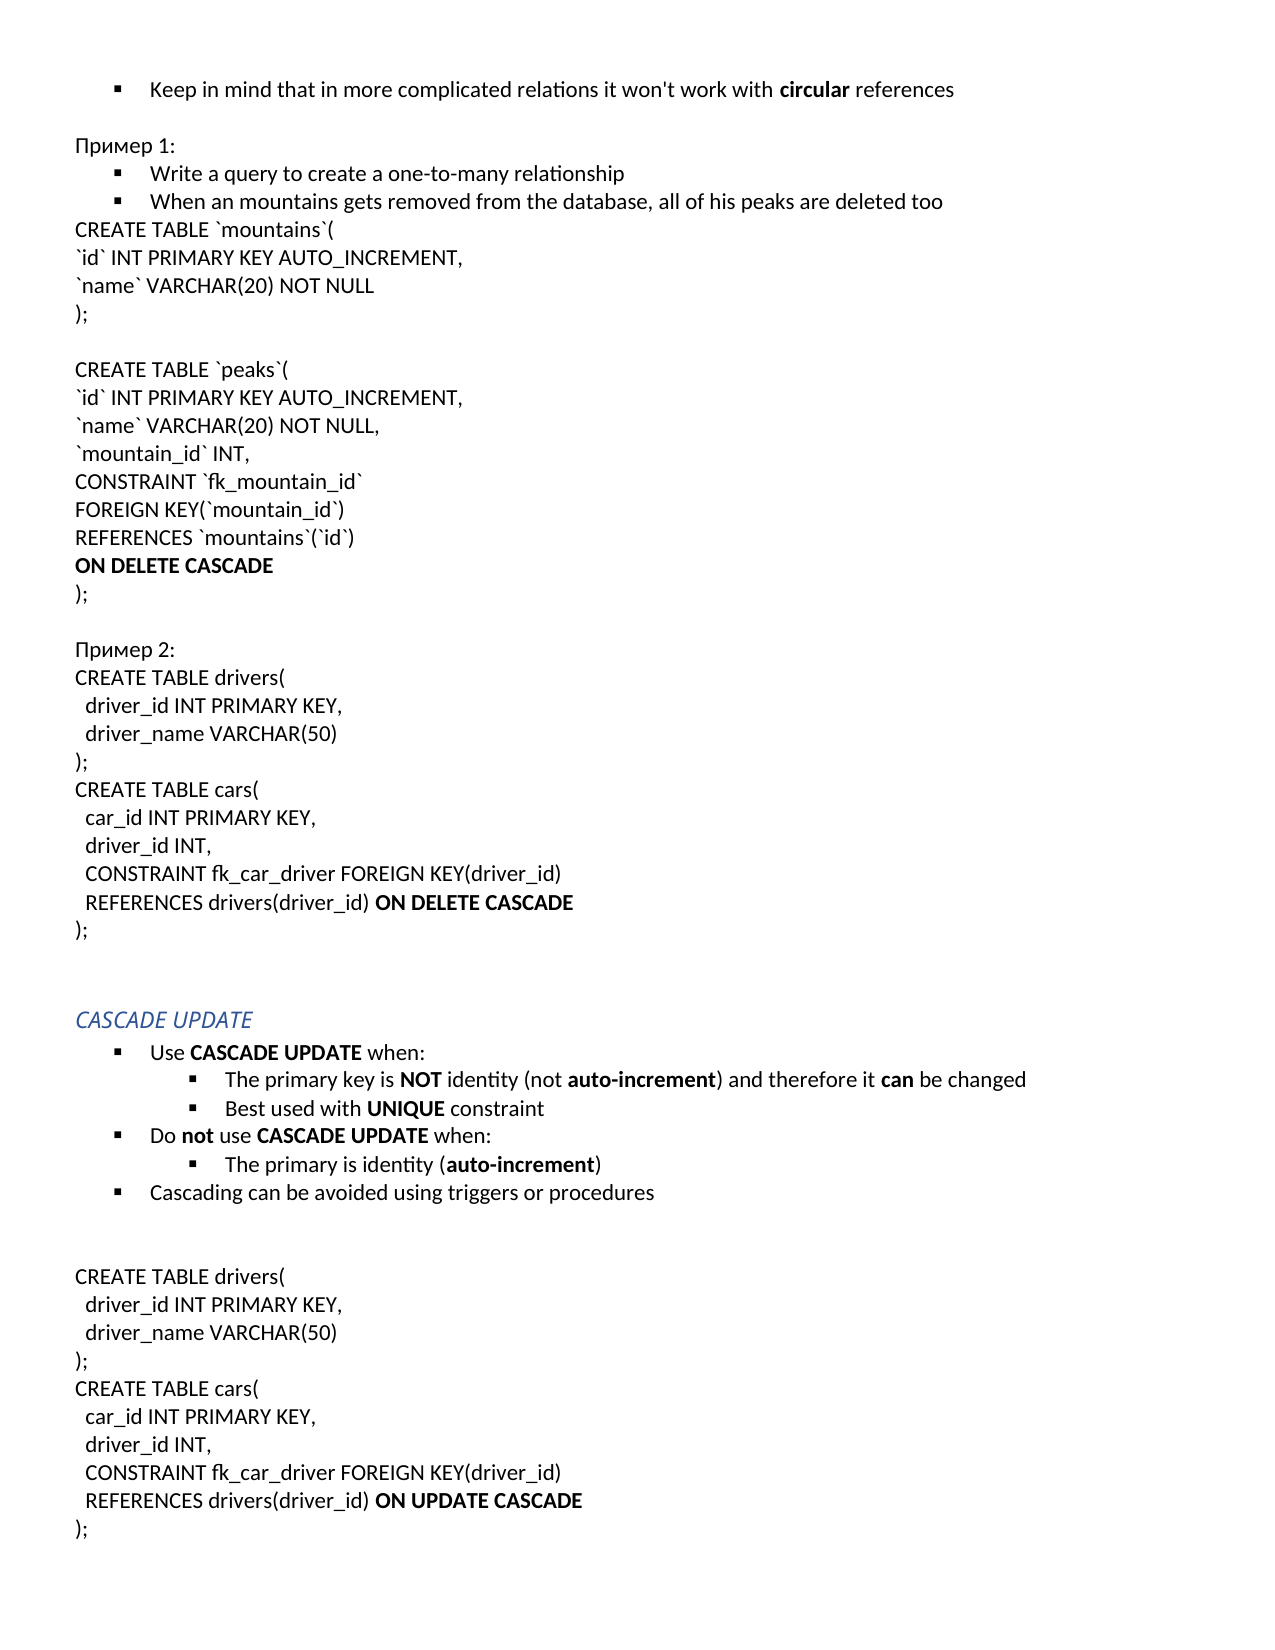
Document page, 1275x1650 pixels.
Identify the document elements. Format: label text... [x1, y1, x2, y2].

text CREATE TABLE drivers( [75, 663, 1200, 691]
text CREATE TABLE cars( [75, 776, 1200, 803]
subtitle CASCADE UPDATE [75, 1004, 1200, 1035]
text Пример 1: [75, 131, 1200, 159]
text CONSTRAINT fk_car_driver FOREIGN KEY(driver_id) [75, 1458, 1200, 1486]
text CREATE TABLE cars( [75, 1374, 1200, 1402]
text FOREIGN KEY(`mountain_id`) [75, 495, 1200, 523]
text REFERENCES drivers(driver_id) ON UPDATE CASCADE ); [75, 1486, 1200, 1542]
text driver_id INT, [75, 832, 1200, 859]
text driver_name VARCHAR(50) [75, 719, 1200, 747]
text `id` INT PRIMARY KEY AUTO_INCREMENT, [75, 383, 1200, 411]
text CREATE TABLE drivers( [75, 1262, 1200, 1290]
text ON DELETE CASCADE [75, 551, 1200, 579]
text CREATE TABLE `mountains`( [75, 215, 1200, 243]
text driver_id INT PRIMARY KEY, [75, 1290, 1200, 1318]
text ); [75, 579, 1200, 607]
text `id` INT PRIMARY KEY AUTO_INCREMENT, [75, 243, 1200, 271]
text CONSTRAINT fk_car_driver FOREIGN KEY(driver_id) [75, 859, 1200, 888]
list Best used with UNIQUE constraint [187, 1094, 1200, 1122]
text REFERENCES drivers(driver_id) ON DELETE CASCADE ); [75, 888, 1200, 944]
list Write a query to create a one-to-many relationship [112, 159, 1200, 187]
list When an mountains gets removed from the database, all of his peaks are deleted too [112, 187, 1200, 215]
text car_id INT PRIMARY KEY, [75, 803, 1200, 832]
list Keep in mind that in more complicated relations it won't work with circular references [112, 75, 1200, 103]
text CREATE TABLE `peaks`( [75, 355, 1200, 383]
text CONSTRAINT `fk_mountain_id` [75, 467, 1200, 495]
text REFERENCES `mountains`(`id`) [75, 523, 1200, 551]
text driver_id INT, [75, 1430, 1200, 1458]
list Cascading can be avoided using triggers or procedures [112, 1178, 1200, 1206]
list Do not use CASCADE UPDATE when: [112, 1122, 1200, 1150]
list The primary key is NOT identity (not auto-increment) and therefore it can be changed [187, 1066, 1200, 1094]
text car_id INT PRIMARY KEY, [75, 1402, 1200, 1430]
text driver_id INT PRIMARY KEY, [75, 691, 1200, 719]
list Use CASCADE UPDATE when: [112, 1038, 1200, 1066]
text driver_name VARCHAR(50) [75, 1318, 1200, 1346]
text `name` VARCHAR(20) NOT NULL, [75, 411, 1200, 439]
text `name` VARCHAR(20) NOT NULL [75, 271, 1200, 299]
text ); [75, 299, 1200, 327]
text `mountain_id` INT, [75, 439, 1200, 467]
list The primary is identity (auto-increment) [187, 1150, 1200, 1178]
text Пример 2: [75, 635, 1200, 663]
text ); [75, 1346, 1200, 1374]
text ); [75, 747, 1200, 776]
